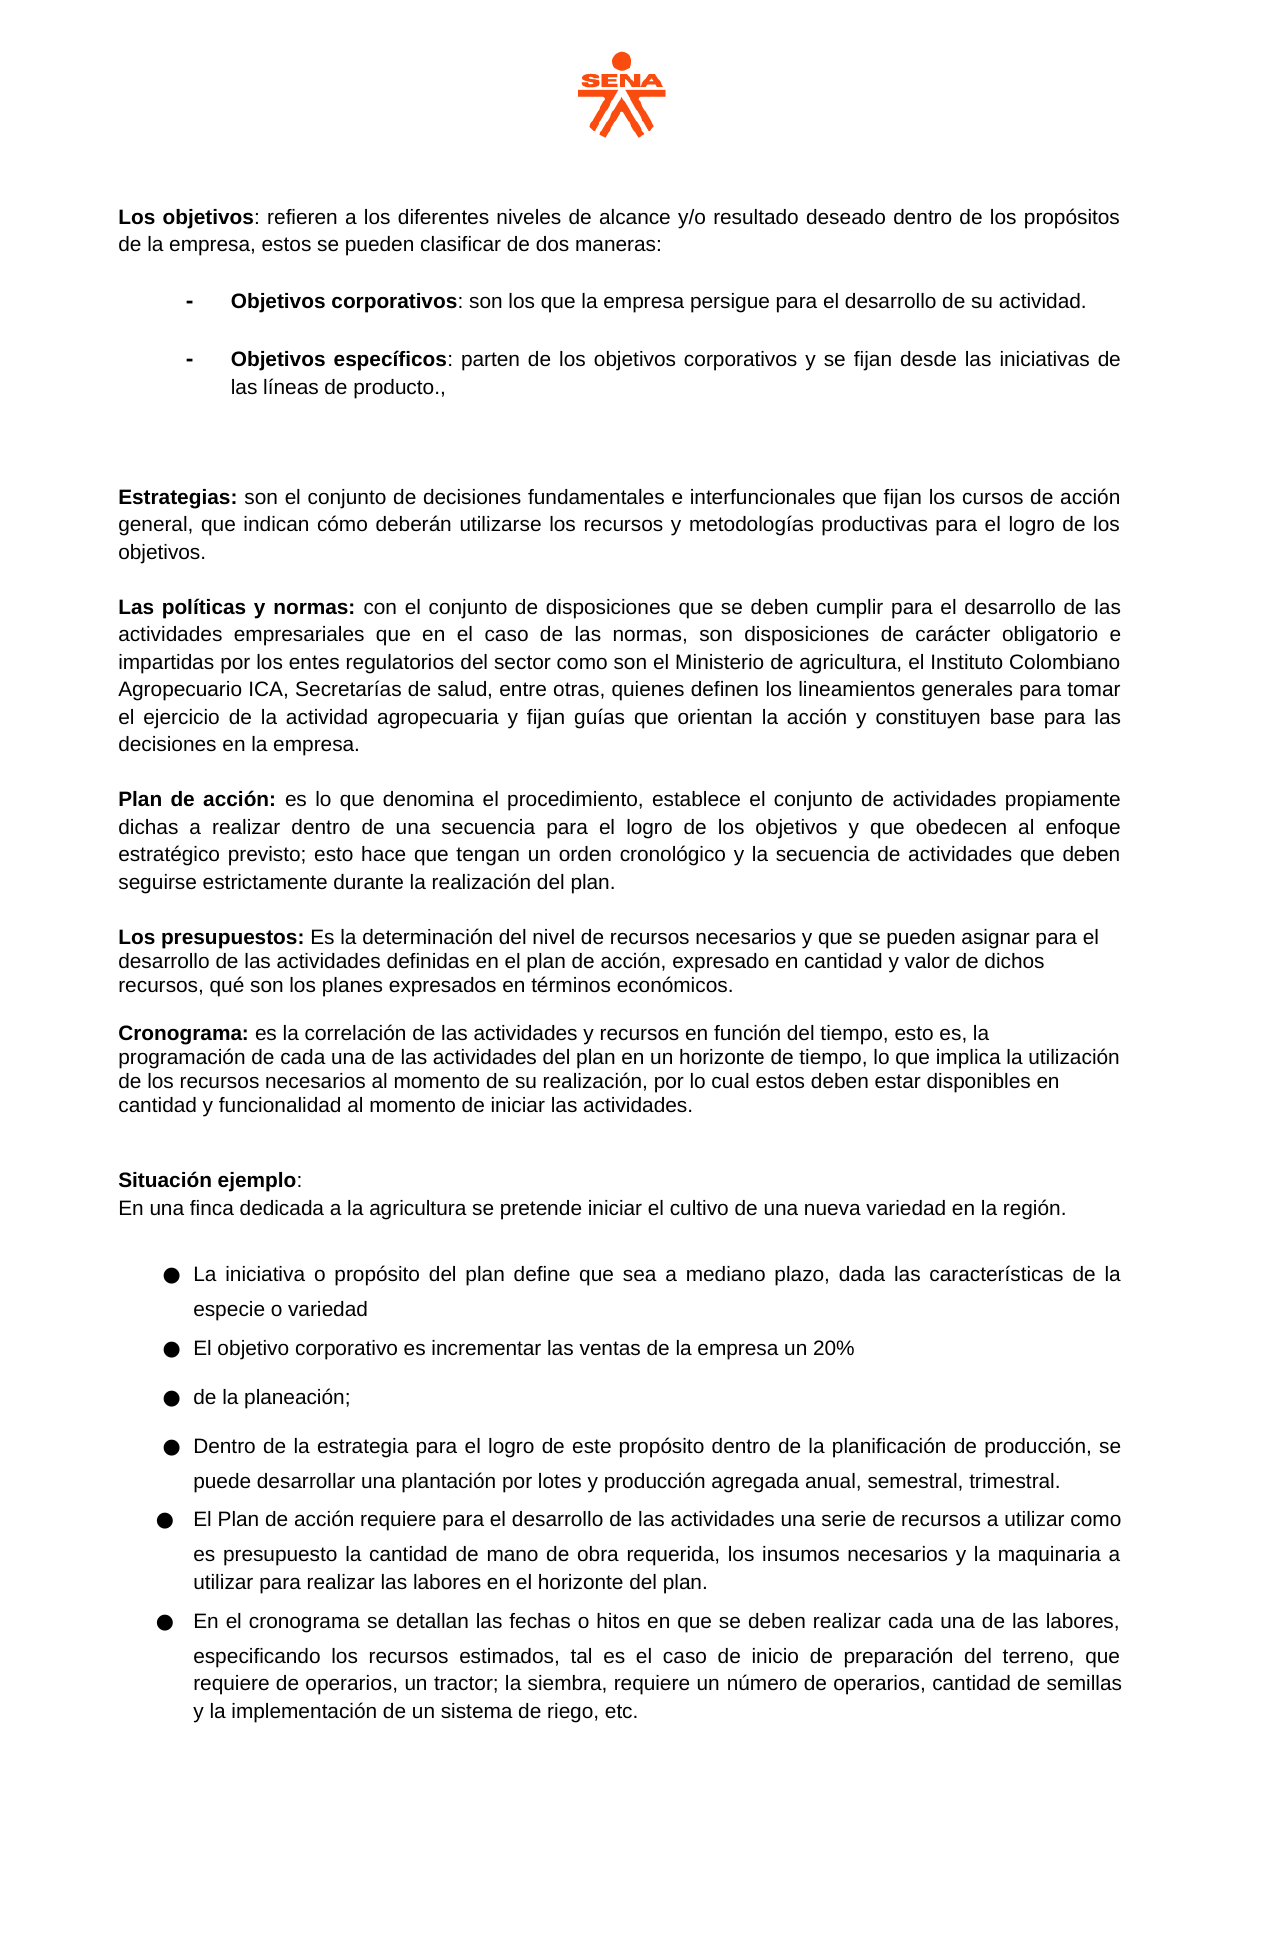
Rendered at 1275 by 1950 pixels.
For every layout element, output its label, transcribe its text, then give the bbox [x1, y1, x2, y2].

list Objetivos corporativos: son los que la empresa persigue para el desarrollo de su actividad. [193, 287, 1122, 313]
text Estrategias: son el conjunto de decisiones fundamentales e interfuncionales que fijan los cursos de acción general, que indican cómo deberán utilizarse los recursos y metodologías productivas para el logro de los objetivos. [118, 485, 1122, 564]
text Cronograma: es la correlación de las actividades y recursos en función del tiempo, esto es, la programación de cada una de las actividades del plan en un horizonte de tiempo, lo que implica la utilización de los recursos necesarios al momento de su realización, por lo cual estos deben estar disponibles en cantidad y funcionalidad al momento de iniciar las actividades. [118, 1021, 1122, 1116]
list Dentro de la estrategia para el logro de este propósito dentro de la planificación de producción, se puede desarrollar una plantación por lotes y producción agregada anual, semestral, trimestral. [162, 1422, 1122, 1492]
list El objetivo corporativo es incrementar las ventas de la empresa un 20% [162, 1324, 1122, 1367]
text Los presupuestos: Es la determinación del nivel de recursos necesarios y que se pueden asignar para el desarrollo de las actividades definidas en el plan de acción, expresado en cantidad y valor de dichos recursos, qué son los planes expresados en términos económicos. [118, 925, 1122, 997]
list de la planeación; [162, 1373, 1122, 1416]
text En una finca dedicada a la agricultura se pretende iniciar el cultivo de una nueva variedad en la región. [118, 1195, 1122, 1219]
text Situación ejemplo: [118, 1168, 1122, 1192]
text Plan de acción: es lo que denomina el procedimiento, establece el conjunto de actividades propiamente dichas a realizar dentro de una secuencia para el logro de los objetivos y que obedecen al enfoque estratégico previsto; esto hace que tengan un orden cronológico y la secuencia de actividades que deben seguirse estrictamente durante la realización del plan. [118, 787, 1122, 894]
list El Plan de acción requiere para el desarrollo de las actividades una serie de recursos a utilizar como es presupuesto la cantidad de mano de obra requerida, los insumos necesarios y la maquinaria a utilizar para realizar las labores en el horizonte del plan. [156, 1496, 1122, 1594]
text Los objetivos: refieren a los diferentes niveles de alcance y/o resultado deseado dentro de los propósitos de la empresa, estos se pueden clasificar de dos maneras: [118, 205, 1122, 256]
list En el cronograma se detallan las fechas o hitos en que se deben realizar cada una de las labores, especificando los recursos estimados, tal es el caso de inicio de preparación del terreno, que requiere de operarios, un tractor; la siembra, requiere un número de operarios, cantidad de semillas y la implementación de un sistema de riego, etc. [156, 1597, 1122, 1722]
list Objetivos específicos: parten de los objetivos corporativos y se fijan desde las iniciativas de las líneas de producto., [193, 345, 1122, 399]
list La iniciativa o propósito del plan define que sea a mediano plazo, dada las características de la especie o variedad [162, 1250, 1122, 1321]
picture [568, 48, 672, 142]
text Las políticas y normas: con el conjunto de disposiciones que se deben cumplir para el desarrollo de las actividades empresariales que en el caso de las normas, son disposiciones de carácter obligatorio e impartidas por los entes regulatorios del sector como son el Ministerio de agricultura, el Instituto Colombiano Agropecuario ICA, Secretarías de salud, entre otras, quienes definen los lineamientos generales para tomar el ejercicio de la actividad agropecuaria y fijan guías que orientan la acción y constituyen base para las decisiones en la empresa. [118, 595, 1122, 756]
